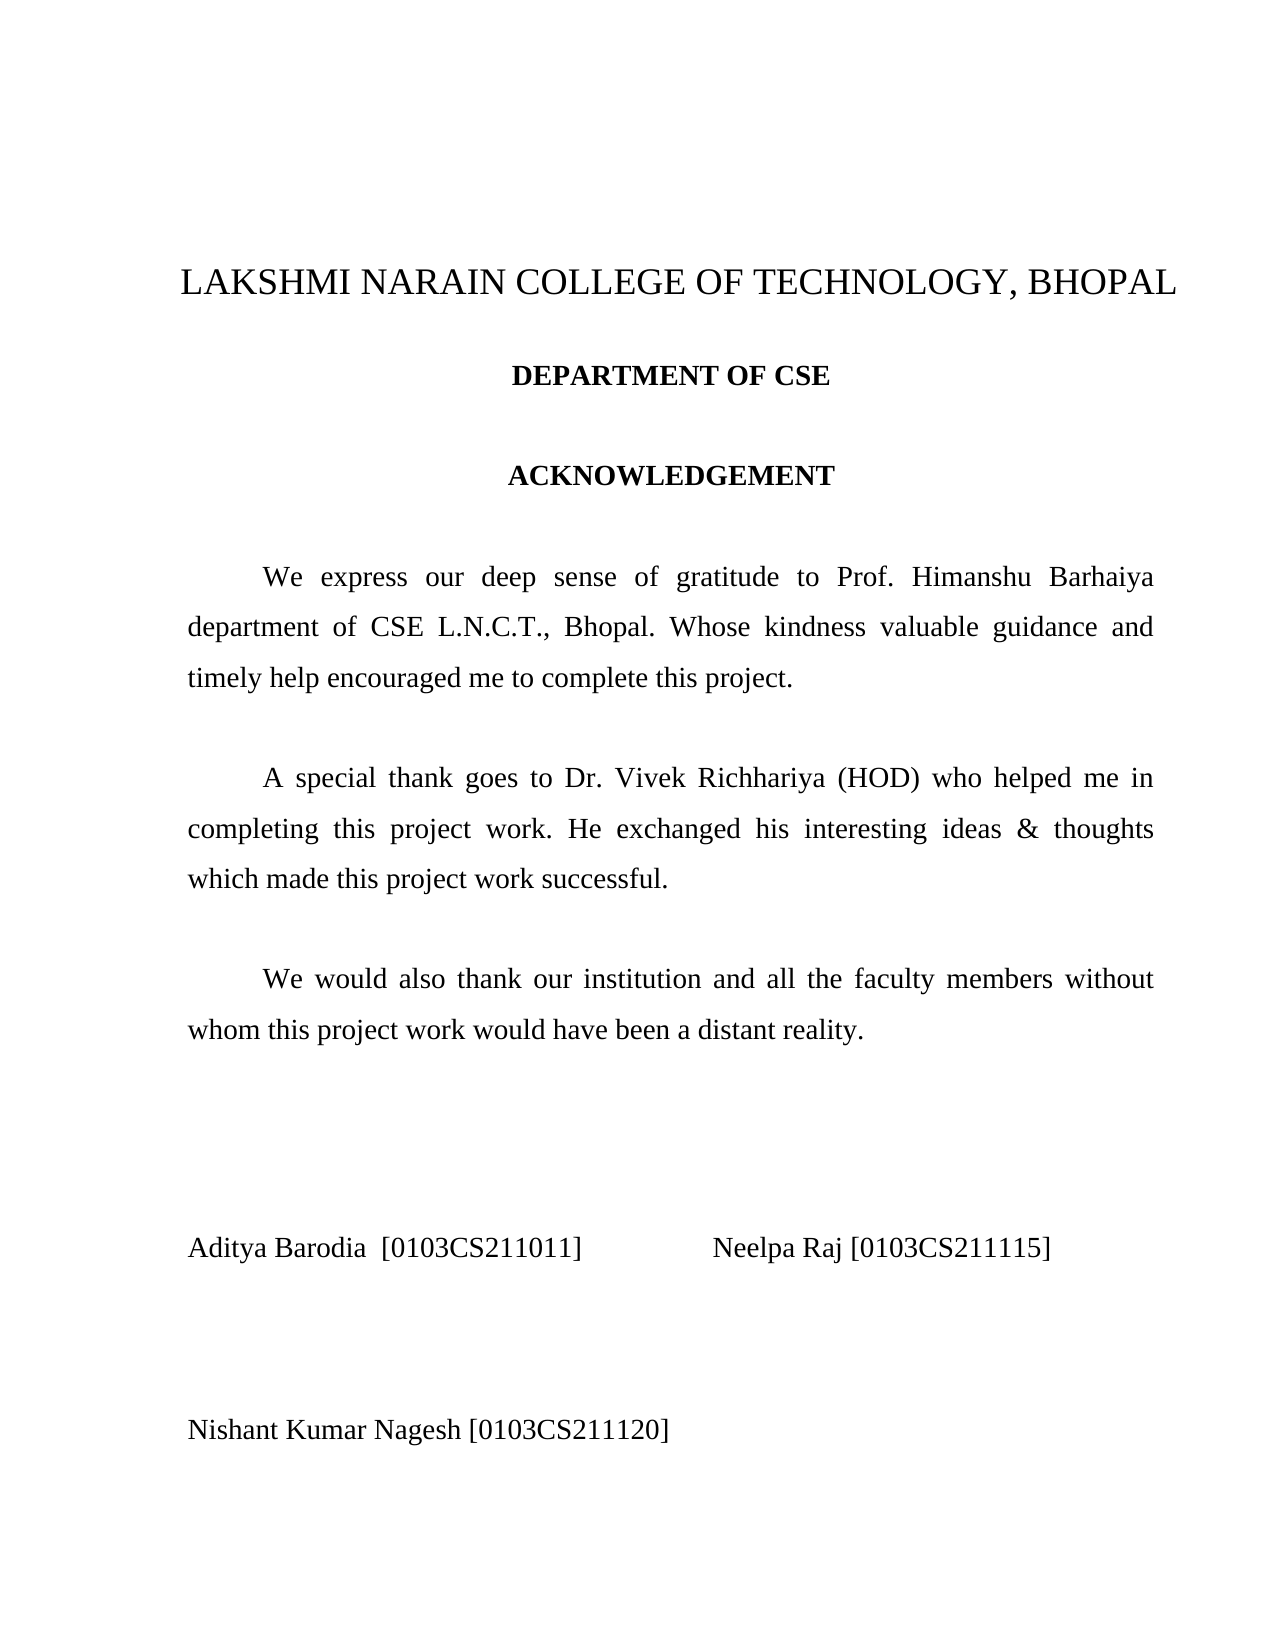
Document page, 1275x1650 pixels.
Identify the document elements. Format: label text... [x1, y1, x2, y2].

text We would also thank our institution and all the faculty members without whom this project work would have been a distant reality. [187, 962, 1155, 1046]
text Nishant Kumar Nagesh [0103CS211120] [187, 1412, 1155, 1446]
text We express our deep sense of gratitude to Prof. Himanshu Barhaiya department of CSE L.N.C.T., Bhopal. Whose kindness valuable guidance and timely help encouraged me to complete this project. [187, 559, 1155, 693]
text DEPARTMENT OF CSE [187, 358, 1155, 391]
text A special thank goes to Dr. Vivek Richhariya (HOD) who helped me in completing this project work. He exchanged his interesting ideas & thoughts which made this project work successful. [187, 760, 1155, 894]
text LAKSHMI NARAIN COLLEGE OF TECHNOLOGY, BHOPAL [150, 259, 1208, 302]
text ACKNOWLEDGEMENT [187, 458, 1155, 492]
text Aditya Barodia [0103CS211011] Neelpa Raj [0103CS211115] [187, 1230, 1155, 1263]
